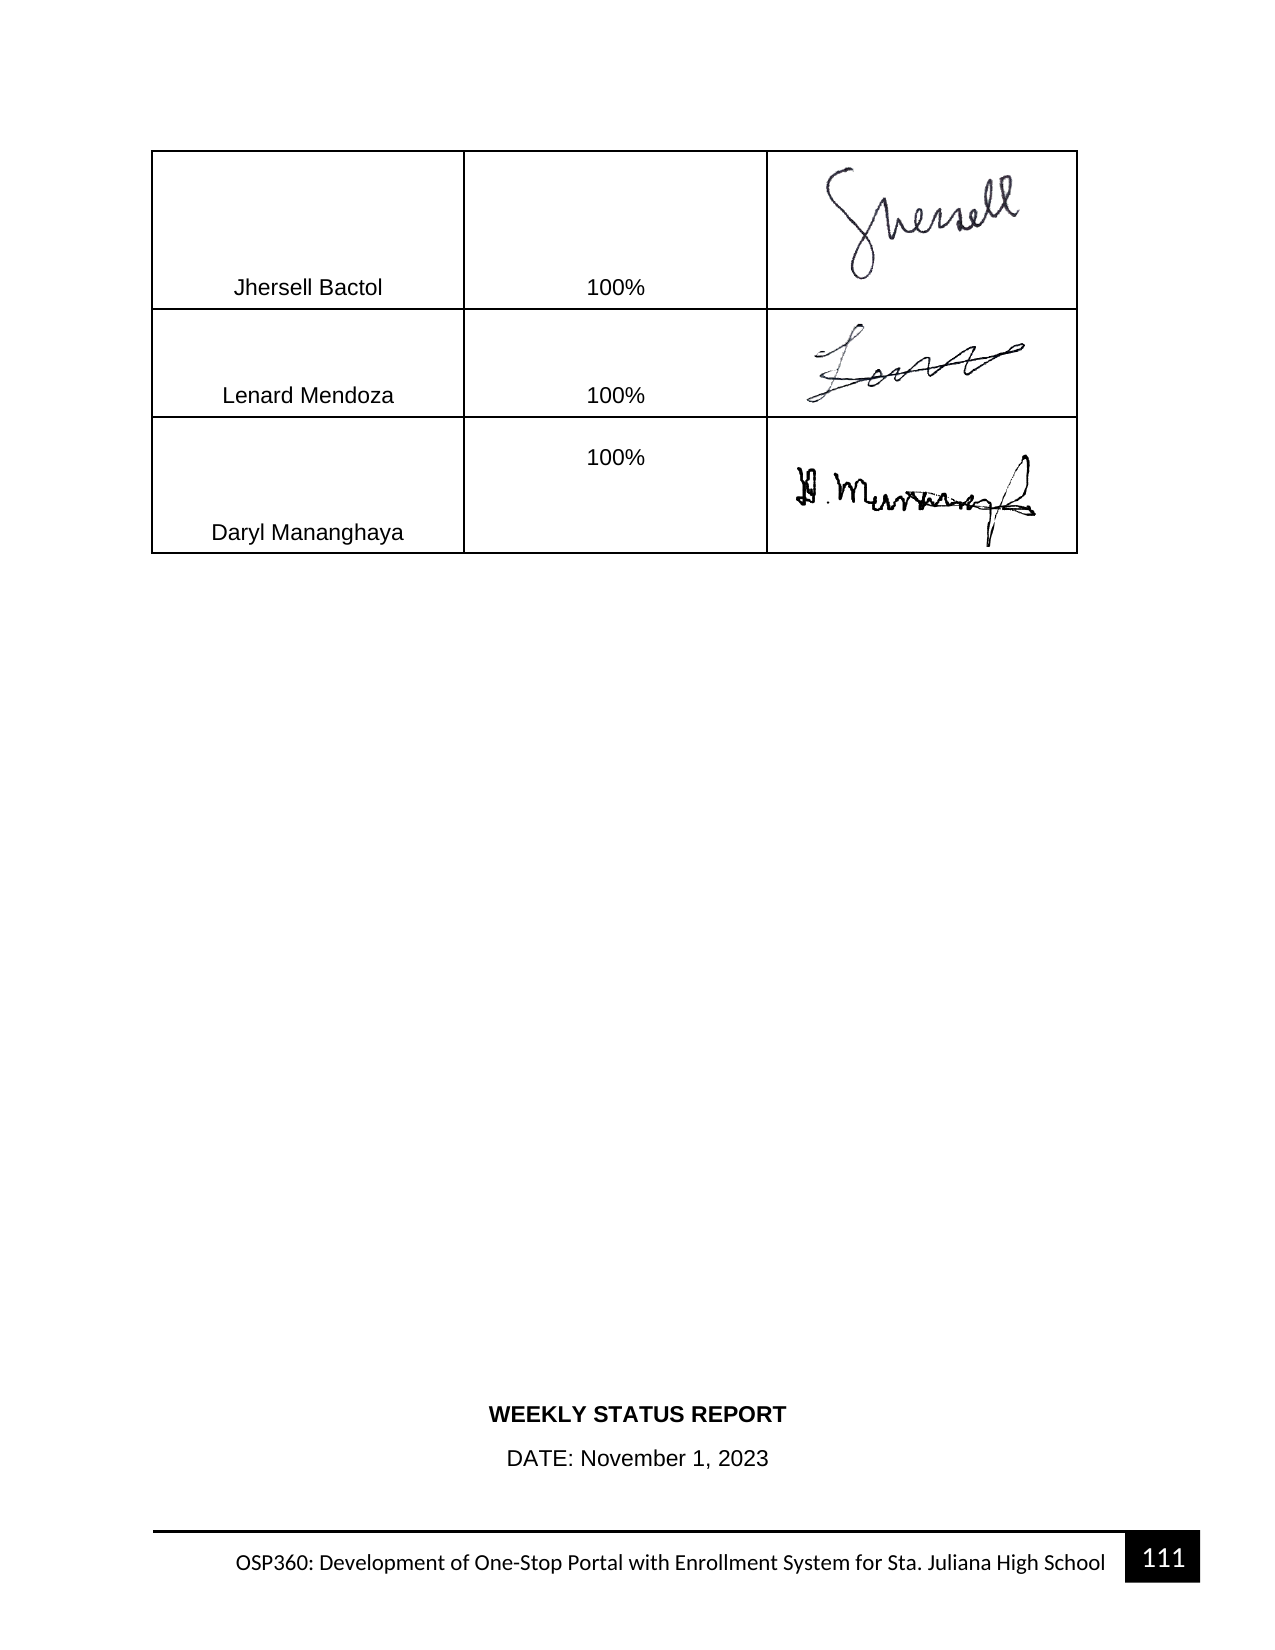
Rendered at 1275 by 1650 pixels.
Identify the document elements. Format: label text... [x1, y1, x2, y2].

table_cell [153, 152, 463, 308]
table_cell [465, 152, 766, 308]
text DATE: November 1, 2023 [150, 1445, 1125, 1472]
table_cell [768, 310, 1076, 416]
picture [816, 150, 1030, 303]
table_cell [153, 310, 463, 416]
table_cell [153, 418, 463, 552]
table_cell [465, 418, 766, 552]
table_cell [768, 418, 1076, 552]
picture [801, 316, 1039, 411]
text WEEKLY STATUS REPORT [150, 1401, 1125, 1427]
picture [791, 426, 1095, 547]
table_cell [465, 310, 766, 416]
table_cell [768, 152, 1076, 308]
